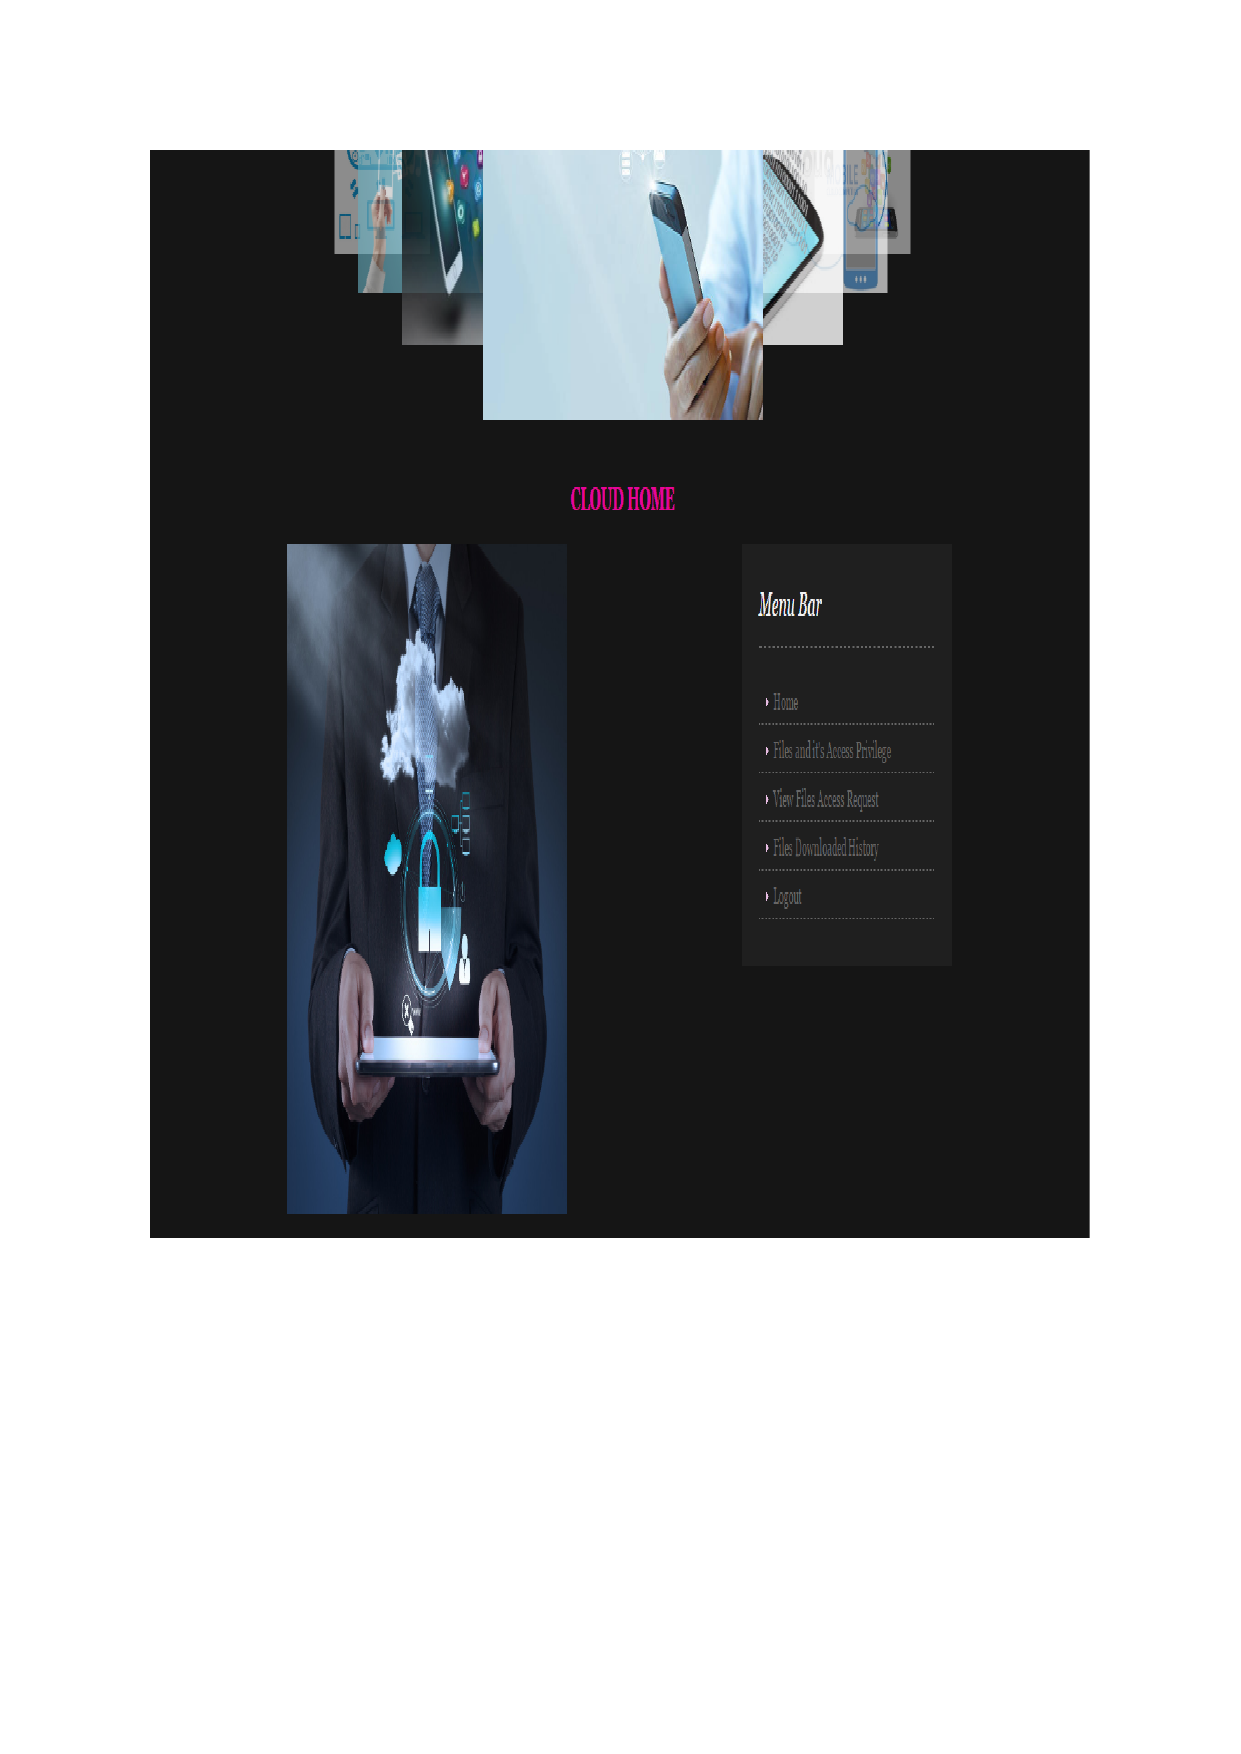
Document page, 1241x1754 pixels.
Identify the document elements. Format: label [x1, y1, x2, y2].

picture [150, 150, 1090, 1238]
